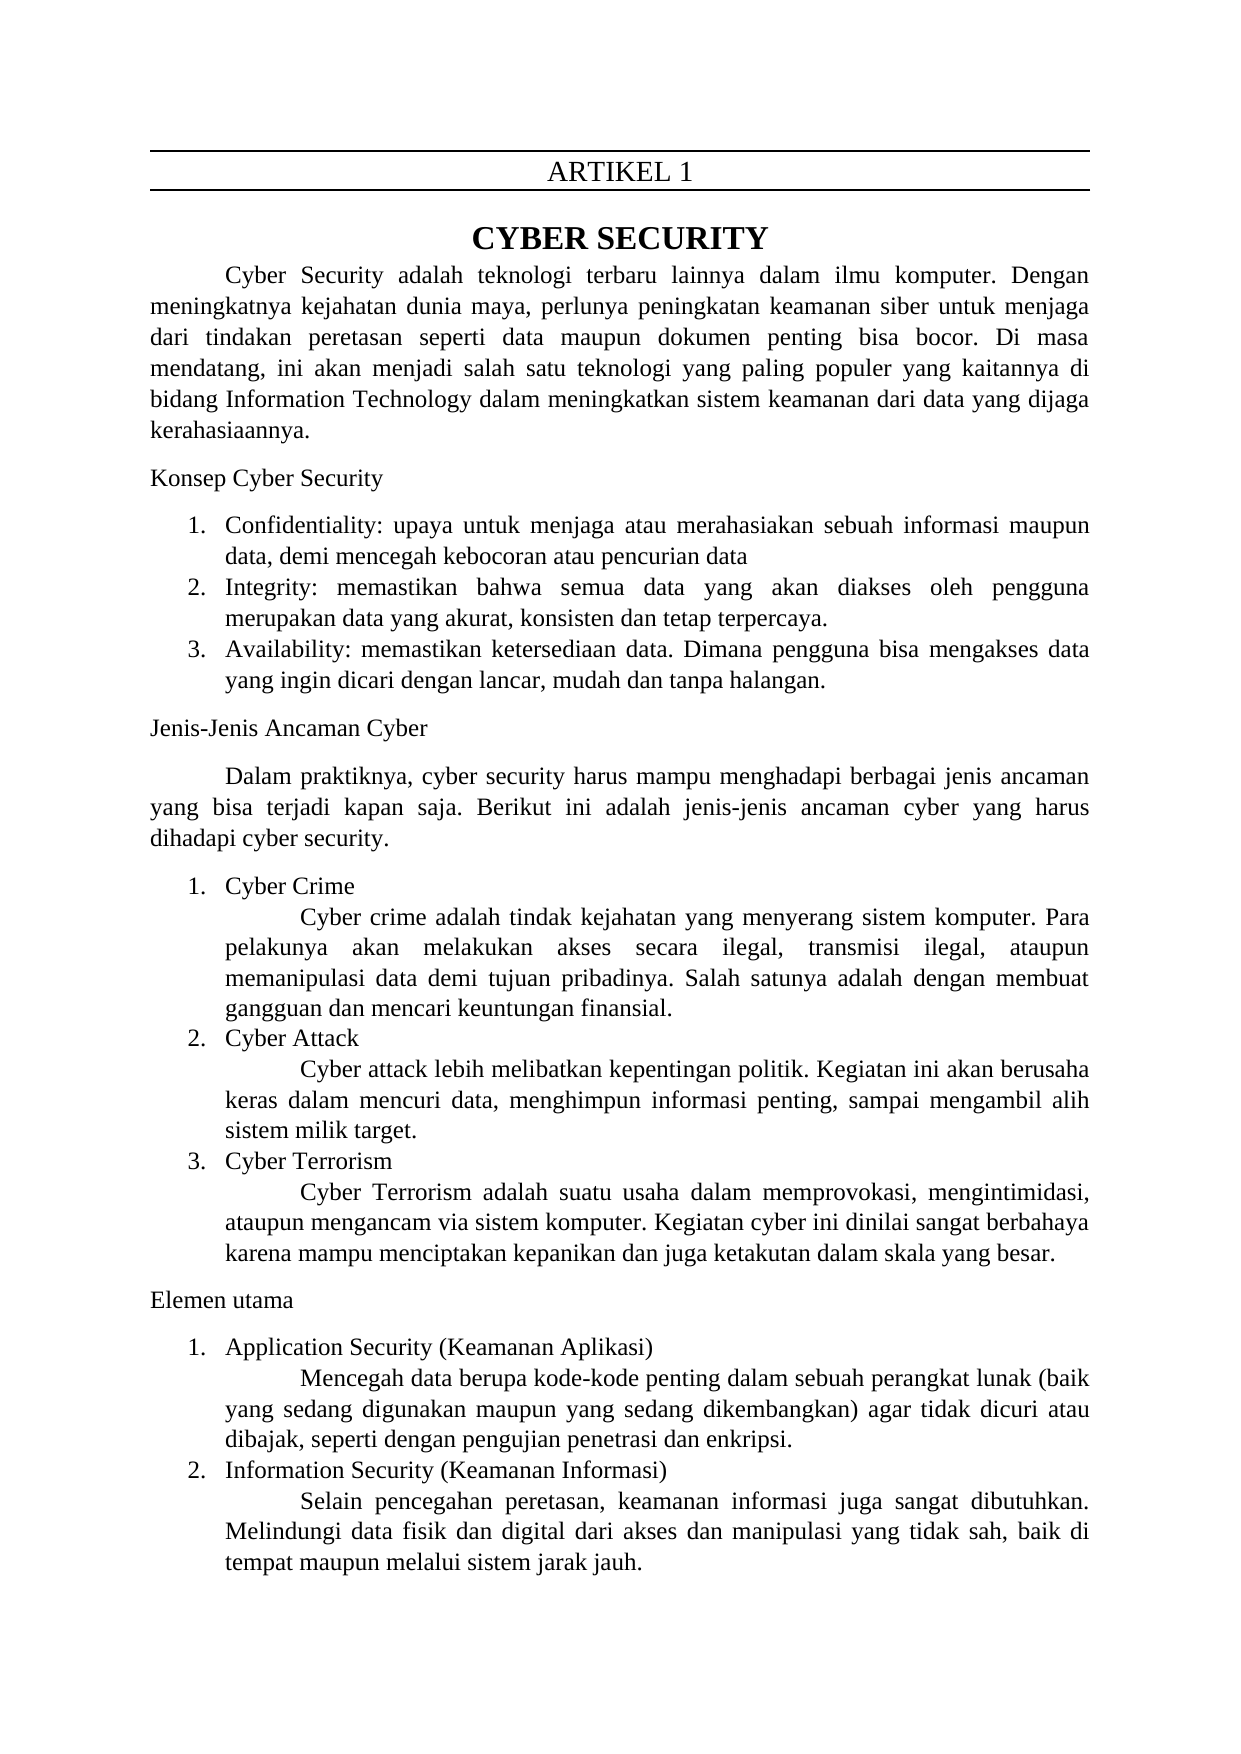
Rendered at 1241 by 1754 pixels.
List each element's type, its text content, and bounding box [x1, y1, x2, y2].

list Cyber attack lebih melibatkan kepentingan politik. Kegiatan ini akan berusaha keras dalam mencuri data, menghimpun informasi penting, sampai mengambil alih sistem milik target. [225, 1054, 1090, 1144]
list Availability: memastikan ketersediaan data. Dimana pengguna bisa mengakses data yang ingin dicari dengan lancar, mudah dan tanpa halangan. [187, 634, 1090, 694]
subtitle CYBER SECURITY [150, 218, 1090, 257]
list Cyber Attack [187, 1023, 1090, 1052]
list Cyber Terrorism [187, 1146, 1090, 1174]
list Application Security (Keamanan Aplikasi) [187, 1332, 1090, 1361]
text Dalam praktiknya, cyber security harus mampu menghadapi berbagai jenis ancaman yang bisa terjadi kapan saja. Berikut ini adalah jenis-jenis ancaman cyber yang harus dihadapi cyber security. [150, 761, 1090, 852]
list Selain pencegahan peretasan, keamanan informasi juga sangat dibutuhkan. Melindungi data fisik dan digital dari akses dan manipulasi yang tidak sah, baik di tempat maupun melalui sistem jarak jauh. [225, 1486, 1090, 1575]
text Konsep Cyber Security [150, 463, 1090, 491]
list Cyber Crime [187, 871, 1090, 899]
text Jenis-Jenis Ancaman Cyber [150, 713, 1090, 742]
list Cyber Terrorism adalah suatu usaha dalam memprovokasi, mengintimidasi, ataupun mengancam via sistem komputer. Kegiatan cyber ini dinilai sangat berbahaya karena mampu menciptakan kepanikan dan juga ketakutan dalam skala yang besar. [225, 1177, 1090, 1266]
list Mencegah data berupa kode-kode penting dalam sebuah perangkat lunak (baik yang sedang digunakan maupun yang sedang dikembangkan) agar tidak dicuri atau dibajak, seperti dengan pengujian penetrasi dan enkripsi. [225, 1363, 1090, 1453]
text ARTIKEL 1 [150, 152, 1090, 189]
list Cyber crime adalah tindak kejahatan yang menyerang sistem komputer. Para pelakunya akan melakukan akses secara ilegal, transmisi ilegal, ataupun memanipulasi data demi tujuan pribadinya. Salah satunya adalah dengan membuat gangguan dan mencari keuntungan finansial. [225, 902, 1090, 1022]
text Elemen utama [150, 1285, 1090, 1313]
text Cyber Security adalah teknologi terbaru lainnya dalam ilmu komputer. Dengan meningkatnya kejahatan dunia maya, perlunya peningkatan keamanan siber untuk menjaga dari tindakan peretasan seperti data maupun dokumen penting bisa bocor. Di masa mendatang, ini akan menjadi salah satu teknologi yang paling populer yang kaitannya di bidang Information Technology dalam meningkatkan sistem keamanan dari data yang dijaga kerahasiaannya. [150, 260, 1090, 444]
list Information Security (Keamanan Informasi) [187, 1455, 1090, 1483]
list Confidentiality: upaya untuk menjaga atau merahasiakan sebuah informasi maupun data, demi mencegah kebocoran atau pencurian data [187, 510, 1090, 570]
list Integrity: memastikan bahwa semua data yang akan diakses oleh pengguna merupakan data yang akurat, konsisten dan tetap terpercaya. [187, 572, 1090, 632]
